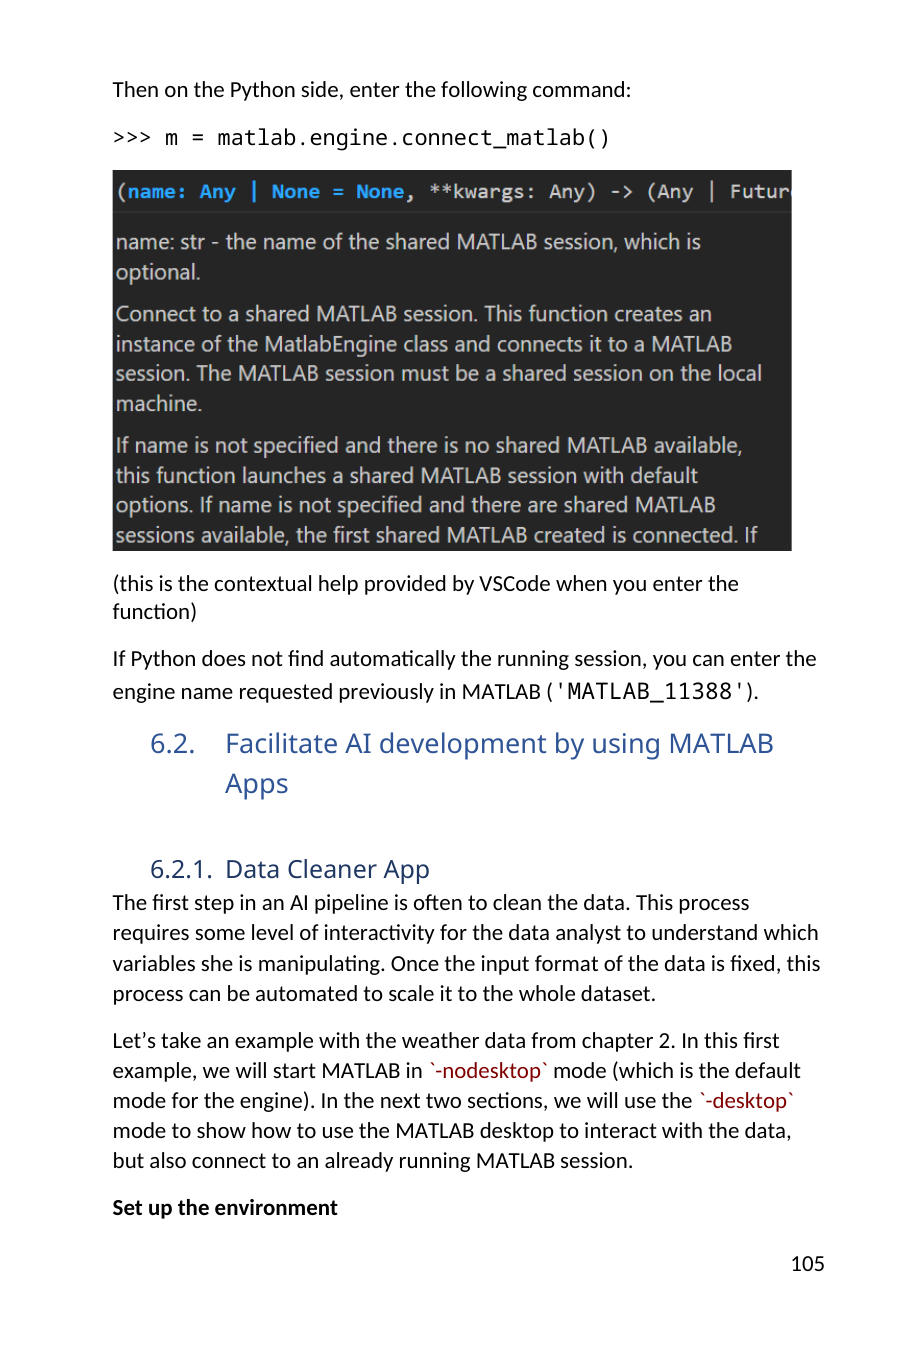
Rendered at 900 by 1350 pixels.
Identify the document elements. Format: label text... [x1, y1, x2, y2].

text Let’s take an example with the weather data from chapter 2. In this first example, we will start MATLAB in `-nodesktop` mode (which is the default mode for the engine). In the next two sections, we will use the `-desktop` mode to show how to use the MATLAB desktop to interact with the data, but also connect to an already running MATLAB session. [112, 1026, 825, 1174]
subtitle Data Cleaner App [150, 851, 825, 886]
text If Python does not find automatically the running session, you can enter the engine name requested previously in MATLAB ('MATLAB_11388'). [112, 644, 825, 706]
text Set up the environment [112, 1193, 825, 1221]
subtitle Facilitate AI development by using MATLAB Apps [150, 725, 825, 802]
text >>> m = matlab.engine.connect_matlab() [112, 122, 825, 152]
text The first step in an AI pipeline is often to clean the data. This process requires some level of interactivity for the data analyst to understand which variables she is manipulating. Once the input format of the data is fixed, this process can be automated to scale it to the whole dataset. [112, 888, 825, 1007]
text Then on the Python side, enter the following command: [112, 75, 825, 103]
picture [112, 170, 792, 551]
text (this is the contextual help provided by VSCode when you enter the function) [112, 569, 825, 625]
